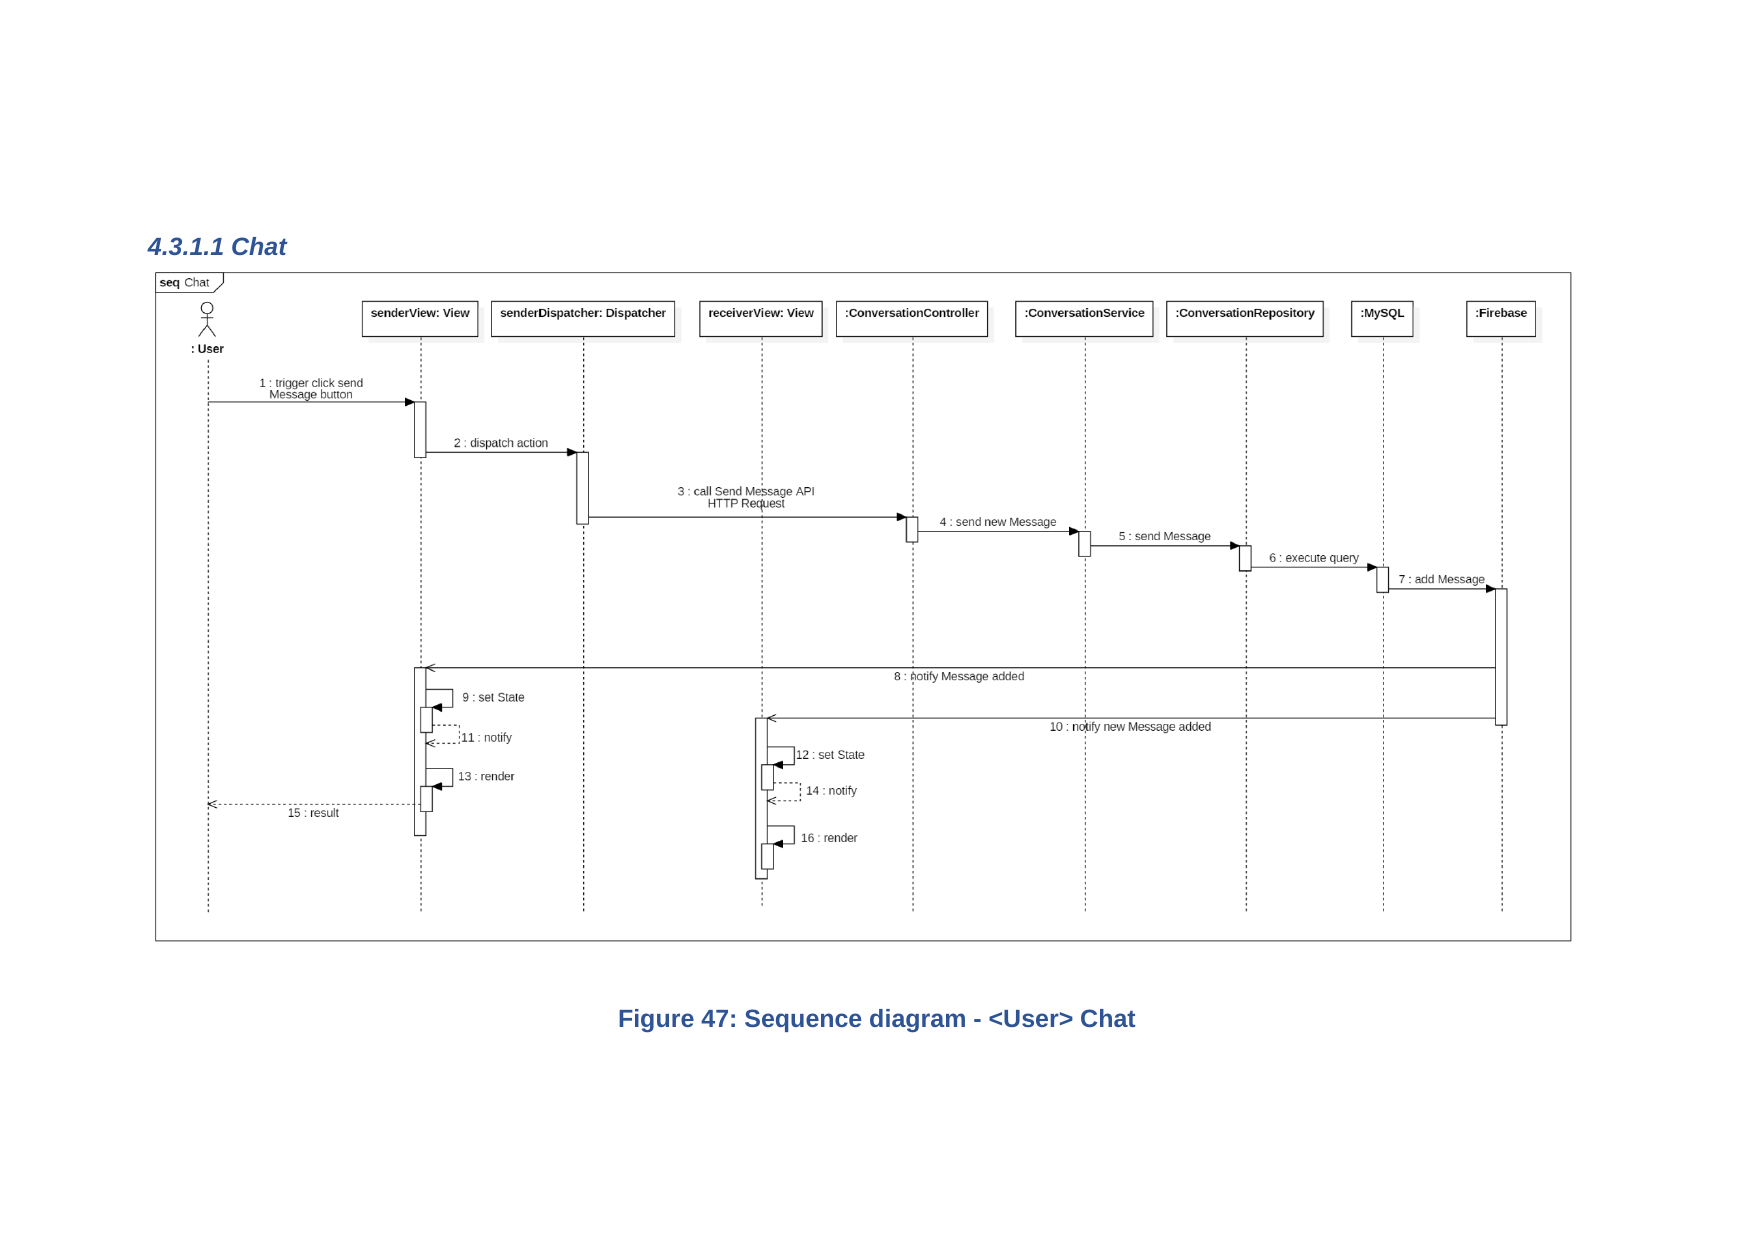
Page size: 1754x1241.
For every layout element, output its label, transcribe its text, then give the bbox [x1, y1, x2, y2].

picture [147, 264, 1607, 977]
text Figure 47: Sequence diagram - <User> Chat [148, 1004, 1606, 1033]
subtitle 4.3.1.1 Chat [148, 232, 1606, 261]
